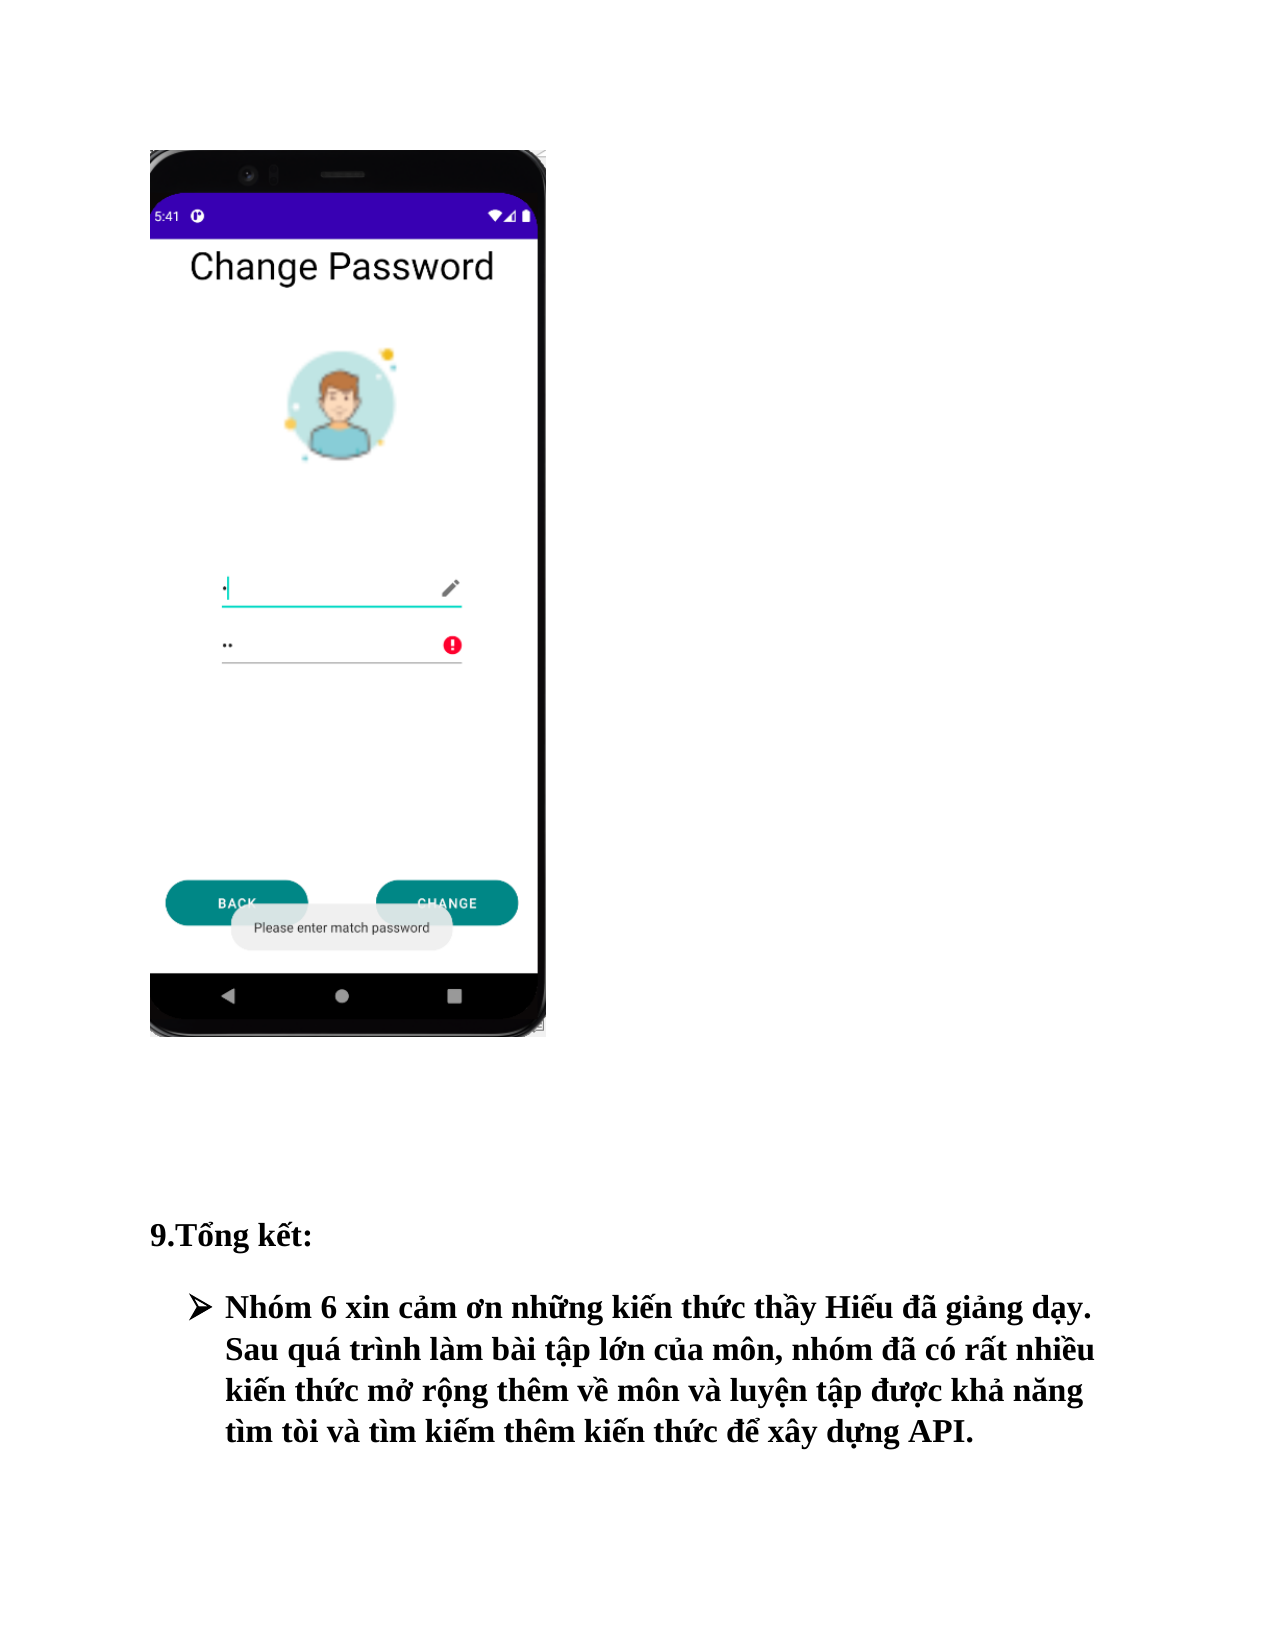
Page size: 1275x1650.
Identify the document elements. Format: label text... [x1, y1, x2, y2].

text 9.Tổng kết: [150, 1215, 1125, 1253]
picture [150, 150, 546, 1037]
list Nhóm 6 xin cảm ơn những kiến thức thầy Hiếu đã giảng dạy. Sau quá trình làm bài tập lớn của môn, nhóm đã có rất nhiều kiến thức mở rộng thêm về môn và luyện tập được khả năng tìm tòi và tìm kiếm thêm kiến thức để xây dựng API. [187, 1288, 1125, 1450]
